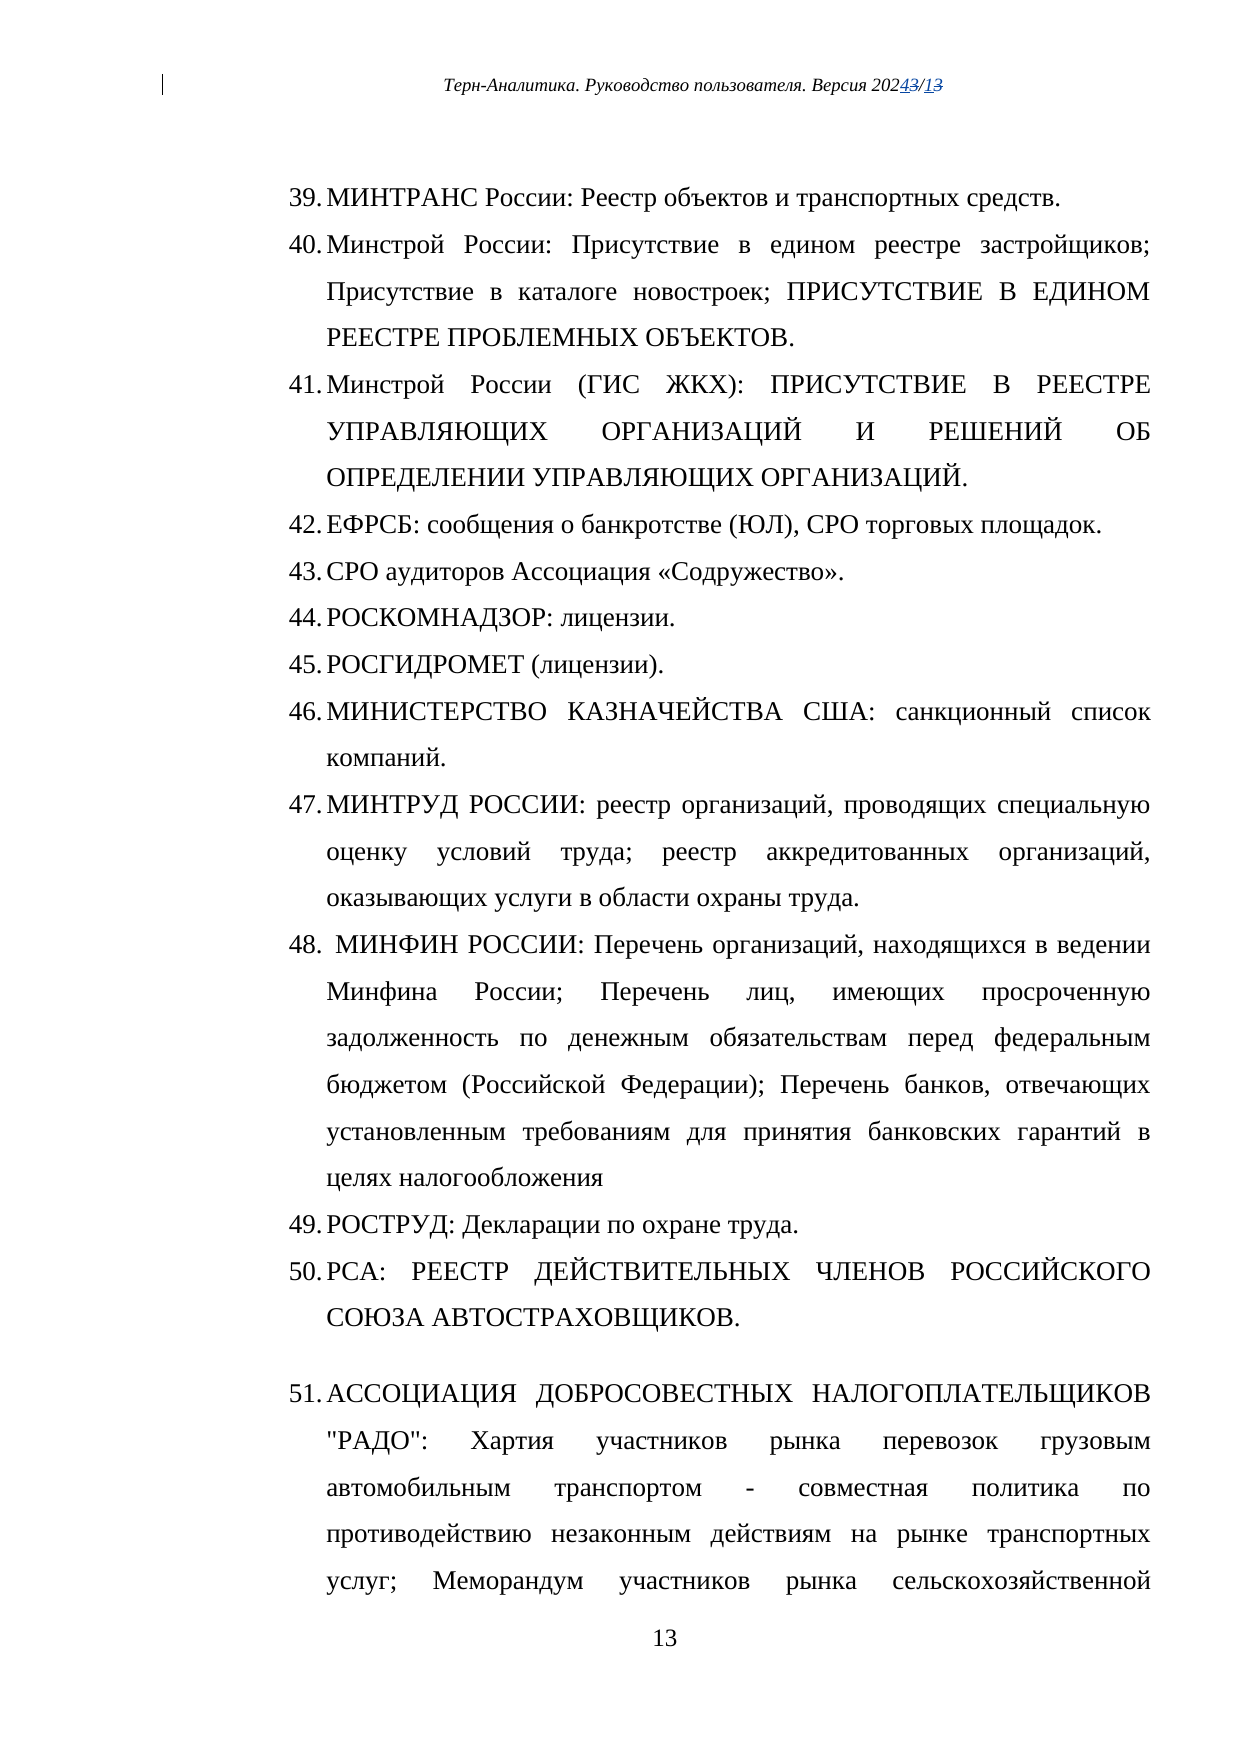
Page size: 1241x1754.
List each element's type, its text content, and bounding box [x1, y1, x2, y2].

list Минстрой России: Присутствие в едином реестре застройщиков; Присутствие в каталоге новостроек; ПРИСУТСТВИЕ В ЕДИНОМ РЕЕСТРЕ ПРОБЛЕМНЫХ ОБЪЕКТОВ. [288, 228, 1152, 353]
list МИНТРАНС России: Реестр объектов и транспортных средств. [288, 182, 1152, 213]
list СРО аудиторов Ассоциация «Содружество». [288, 555, 1152, 586]
list РОСТРУД: Декларации по охране труда. [288, 1208, 1152, 1239]
list РОСКОМНАДЗОР: лицензии. [288, 602, 1152, 633]
list МИНИСТЕРСТВО КАЗНАЧЕЙСТВА США: санкционный список компаний. [288, 695, 1152, 773]
list МИНТРУД РОССИИ: реестр организаций, проводящих специальную оценку условий труда; реестр аккредитованных организаций, оказывающих услуги в области охраны труда. [288, 788, 1152, 913]
list МИНФИН РОССИИ: Перечень организаций, находящихся в ведении Минфина России; Перечень лиц, имеющих просроченную задолженность по денежным обязательствам перед федеральным бюджетом (Российской Федерации); Перечень банков, отвечающих установленным требованиям для принятия банковских гарантий в целях налогообложения [288, 928, 1152, 1193]
list РСА: РЕЕСТР ДЕЙСТВИТЕЛЬНЫХ ЧЛЕНОВ РОССИЙСКОГО СОЮЗА АВТОСТРАХОВЩИКОВ. [288, 1255, 1152, 1333]
list Минстрой России (ГИС ЖКХ): ПРИСУТСТВИЕ В РЕЕСТРЕ УПРАВЛЯЮЩИХ ОРГАНИЗАЦИЙ И РЕШЕНИЙ ОБ ОПРЕДЕЛЕНИИ УПРАВЛЯЮЩИХ ОРГАНИЗАЦИЙ. [288, 368, 1152, 493]
list ЕФРСБ: сообщения о банкротстве (ЮЛ), СРО торговых площадок. [288, 508, 1152, 539]
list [288, 1377, 1152, 1595]
list РОСГИДРОМЕТ (лицензии). [288, 648, 1152, 679]
